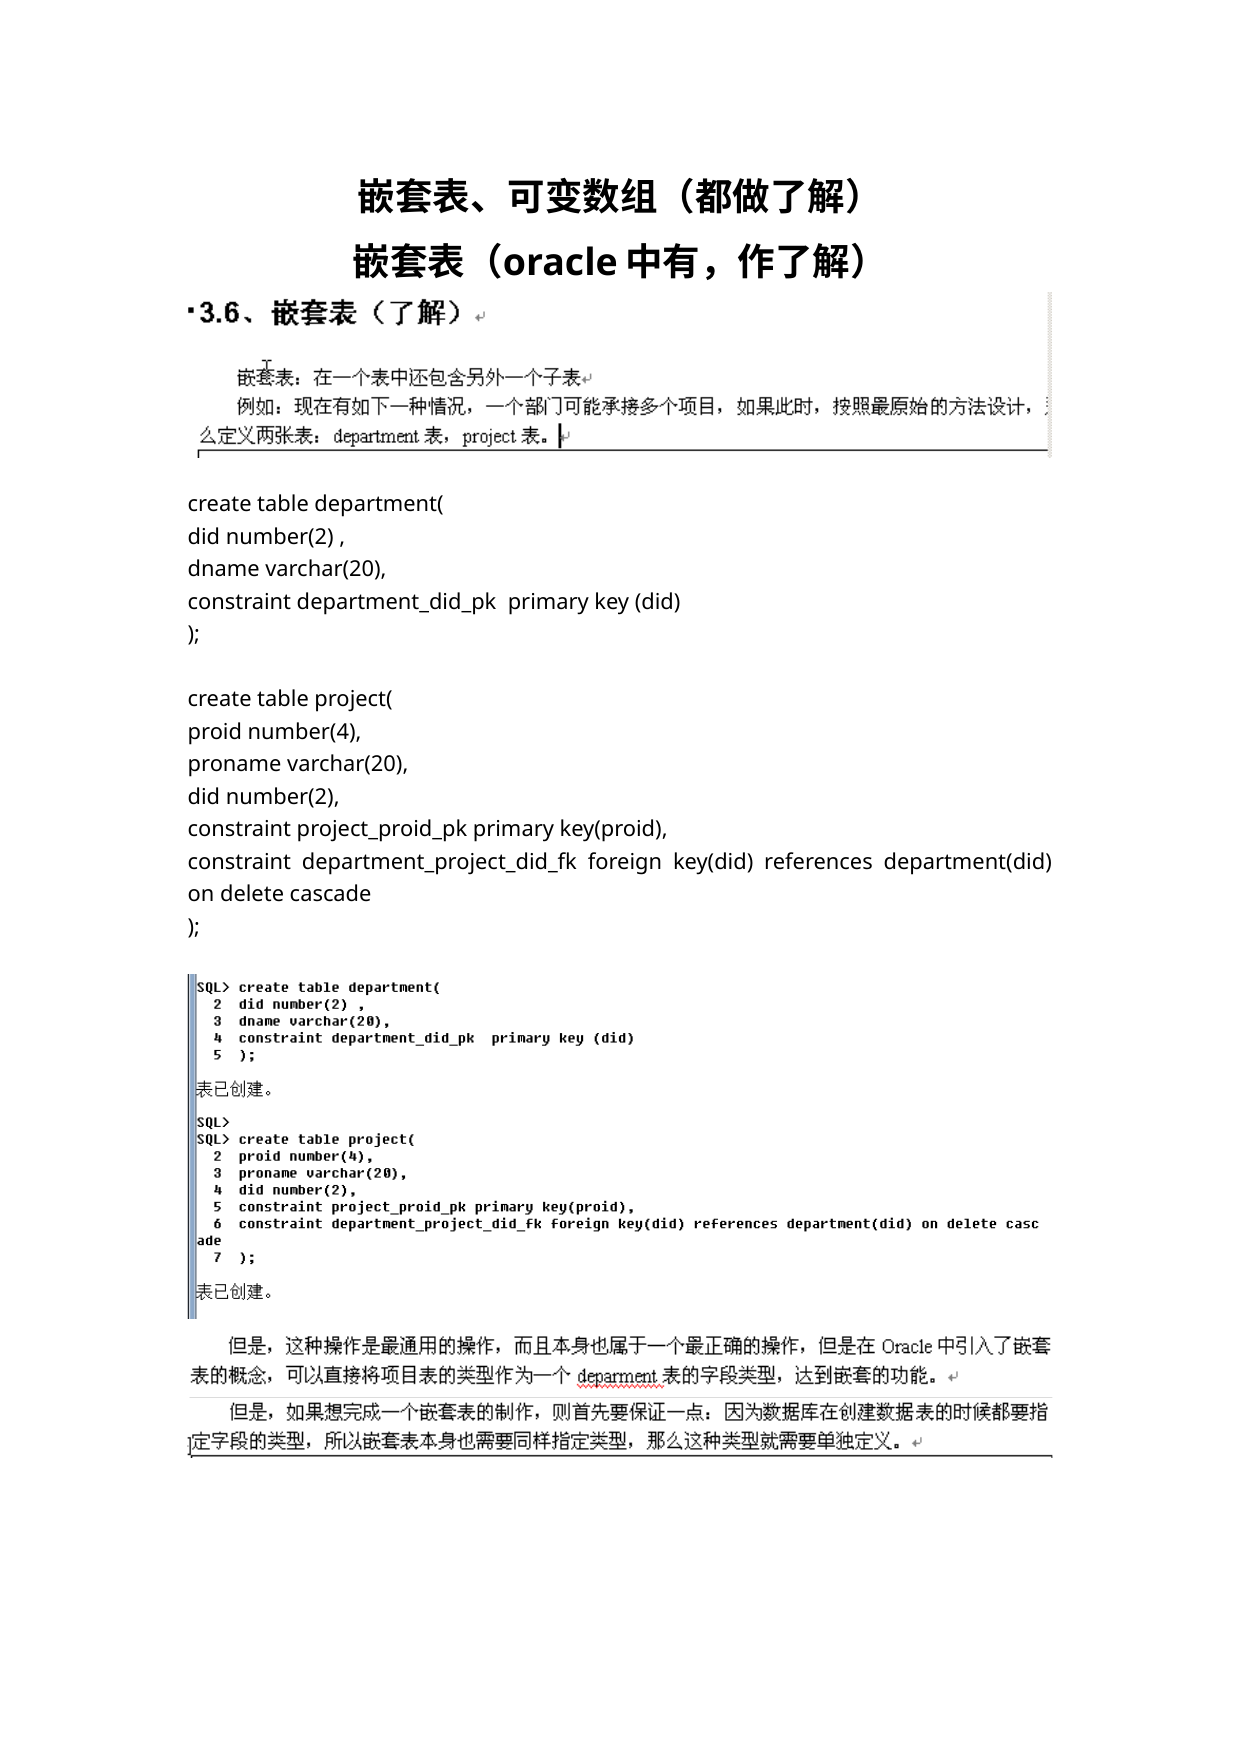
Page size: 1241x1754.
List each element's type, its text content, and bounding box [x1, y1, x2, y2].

list create table project( [187, 682, 1053, 714]
picture [187, 292, 1052, 458]
list did number(2) , [187, 519, 1053, 552]
list create table department( [187, 487, 1053, 519]
list ); [187, 909, 1053, 942]
picture [187, 1332, 1053, 1394]
list did number(2), [187, 779, 1053, 812]
list constraint project_proid_pk primary key(proid), [187, 812, 1053, 844]
list constraint department_did_pk primary key (did) [187, 584, 1053, 617]
list proname varchar(20), [187, 747, 1053, 779]
list constraint department_project_did_fk foreign key(did) references department(did) on delete cascade [187, 844, 1053, 909]
list 嵌套表、可变数组（都做了解） [187, 162, 1053, 227]
list proid number(4), [187, 714, 1053, 747]
picture [187, 974, 1052, 1319]
list ); [187, 617, 1053, 649]
list dname varchar(20), [187, 552, 1053, 584]
picture [187, 1397, 1053, 1458]
list 嵌套表（oracle中有，作了解） [187, 227, 1053, 292]
